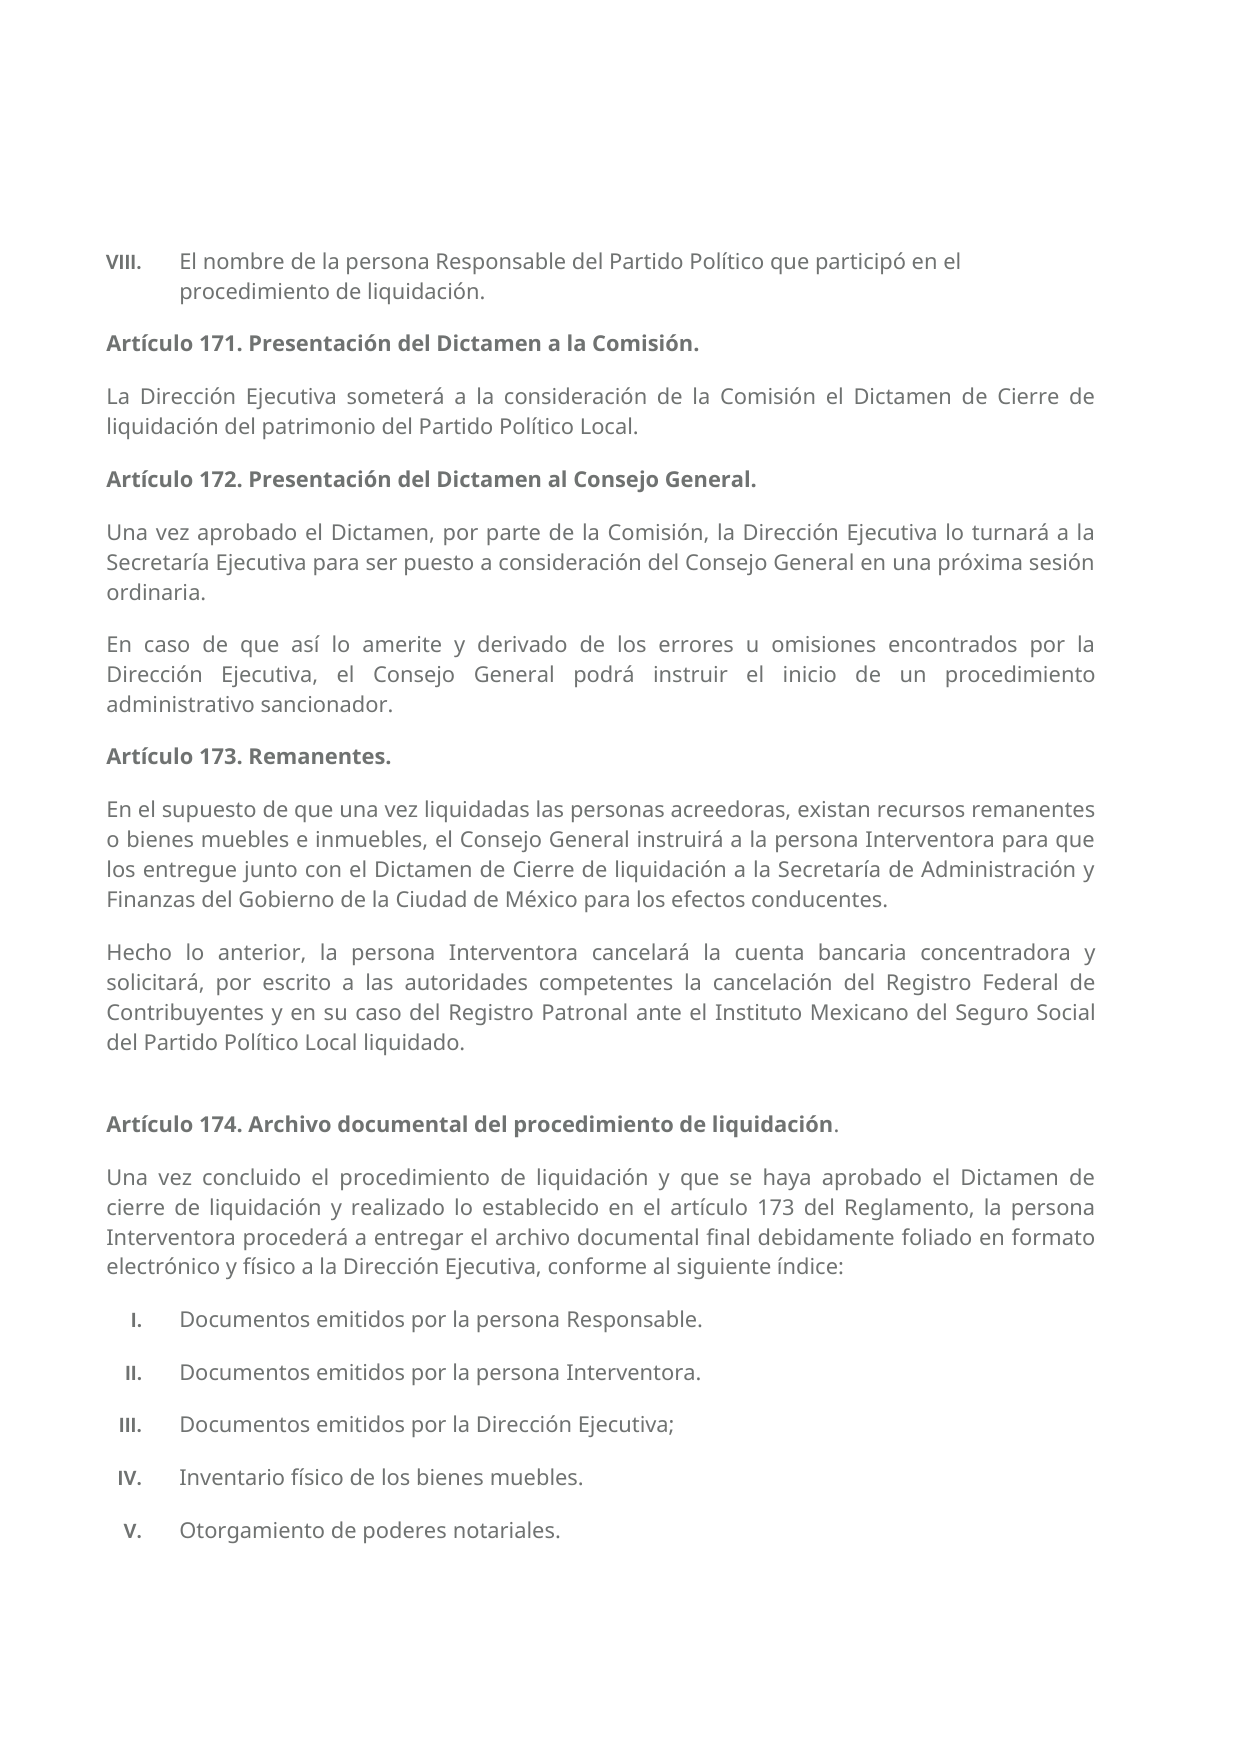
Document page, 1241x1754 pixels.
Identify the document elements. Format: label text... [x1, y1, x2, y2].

subtitle Artículo 174. Archivo documental del procedimiento de liquidación. [106, 1109, 1240, 1138]
text Una vez concluido el procedimiento de liquidación y que se haya aprobado el Dictamen de cierre de liquidación y realizado lo establecido en el artículo 173 del Reglamento, la persona Interventora procederá a entregar el archivo documental final debidamente foliado en formato electrónico y físico a la Dirección Ejecutiva, conforme al siguiente índice: [106, 1162, 1097, 1281]
list Documentos emitidos por la persona Responsable. [131, 1304, 1240, 1333]
text En el supuesto de que una vez liquidadas las personas acreedoras, existan recursos remanentes o bienes muebles e inmuebles, el Consejo General instruirá a la persona Interventora para que los entregue junto con el Dictamen de Cierre de liquidación a la Secretaría de Administración y Finanzas del Gobierno de la Ciudad de México para los efectos conducentes. [106, 794, 1097, 914]
subtitle Artículo 171. Presentación del Dictamen a la Comisión. [106, 328, 1240, 358]
text Hecho lo anterior, la persona Interventora cancelará la cuenta bancaria concentradora y solicitará, por escrito a las autoridades competentes la cancelación del Registro Federal de Contribuyentes y en su caso del Registro Patronal ante el Instituto Mexicano del Seguro Social del Partido Político Local liquidado. [106, 936, 1097, 1056]
text Una vez aprobado el Dictamen, por parte de la Comisión, la Dirección Ejecutiva lo turnará a la Secretaría Ejecutiva para ser puesto a consideración del Consejo General en una próxima sesión ordinaria. [106, 517, 1096, 606]
text En caso de que así lo amerite y derivado de los errores u omisiones encontrados por la Dirección Ejecutiva, el Consejo General podrá instruir el inicio de un procedimiento administrativo sancionador. [106, 629, 1097, 719]
subtitle Artículo 172. Presentación del Dictamen al Consejo General. [106, 464, 1240, 493]
list Documentos emitidos por la Dirección Ejecutiva; [119, 1409, 1240, 1439]
list Inventario físico de los bienes muebles. [117, 1462, 1240, 1492]
list El nombre de la persona Responsable del Partido Político que participó en el procedimiento de liquidación. [106, 246, 1096, 306]
list Otorgamiento de poderes notariales. [123, 1515, 1240, 1545]
list Documentos emitidos por la persona Interventora. [125, 1357, 1240, 1386]
subtitle Artículo 173. Remanentes. [106, 741, 1240, 771]
text La Dirección Ejecutiva someterá a la consideración de la Comisión el Dictamen de Cierre de liquidación del patrimonio del Partido Político Local. [106, 381, 1096, 441]
